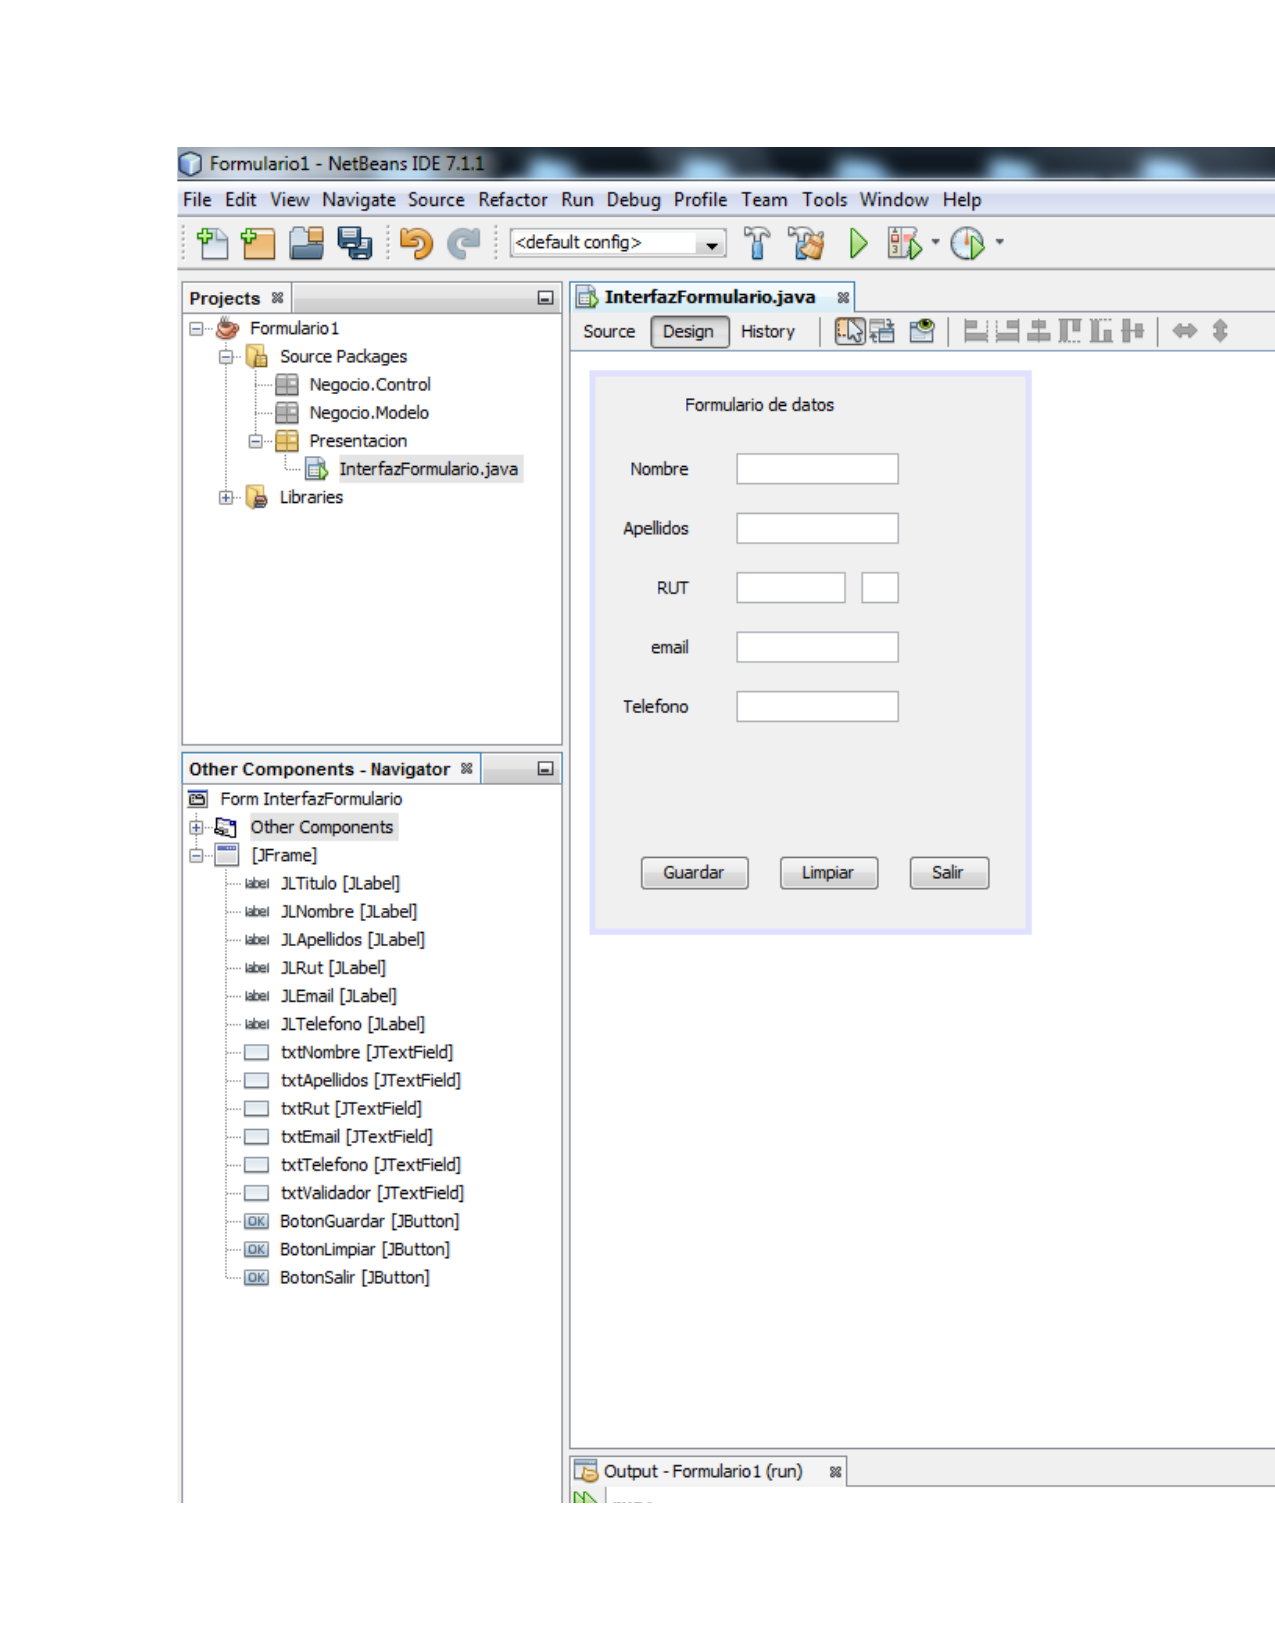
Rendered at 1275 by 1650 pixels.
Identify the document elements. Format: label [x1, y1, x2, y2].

picture [177, 147, 1275, 1503]
